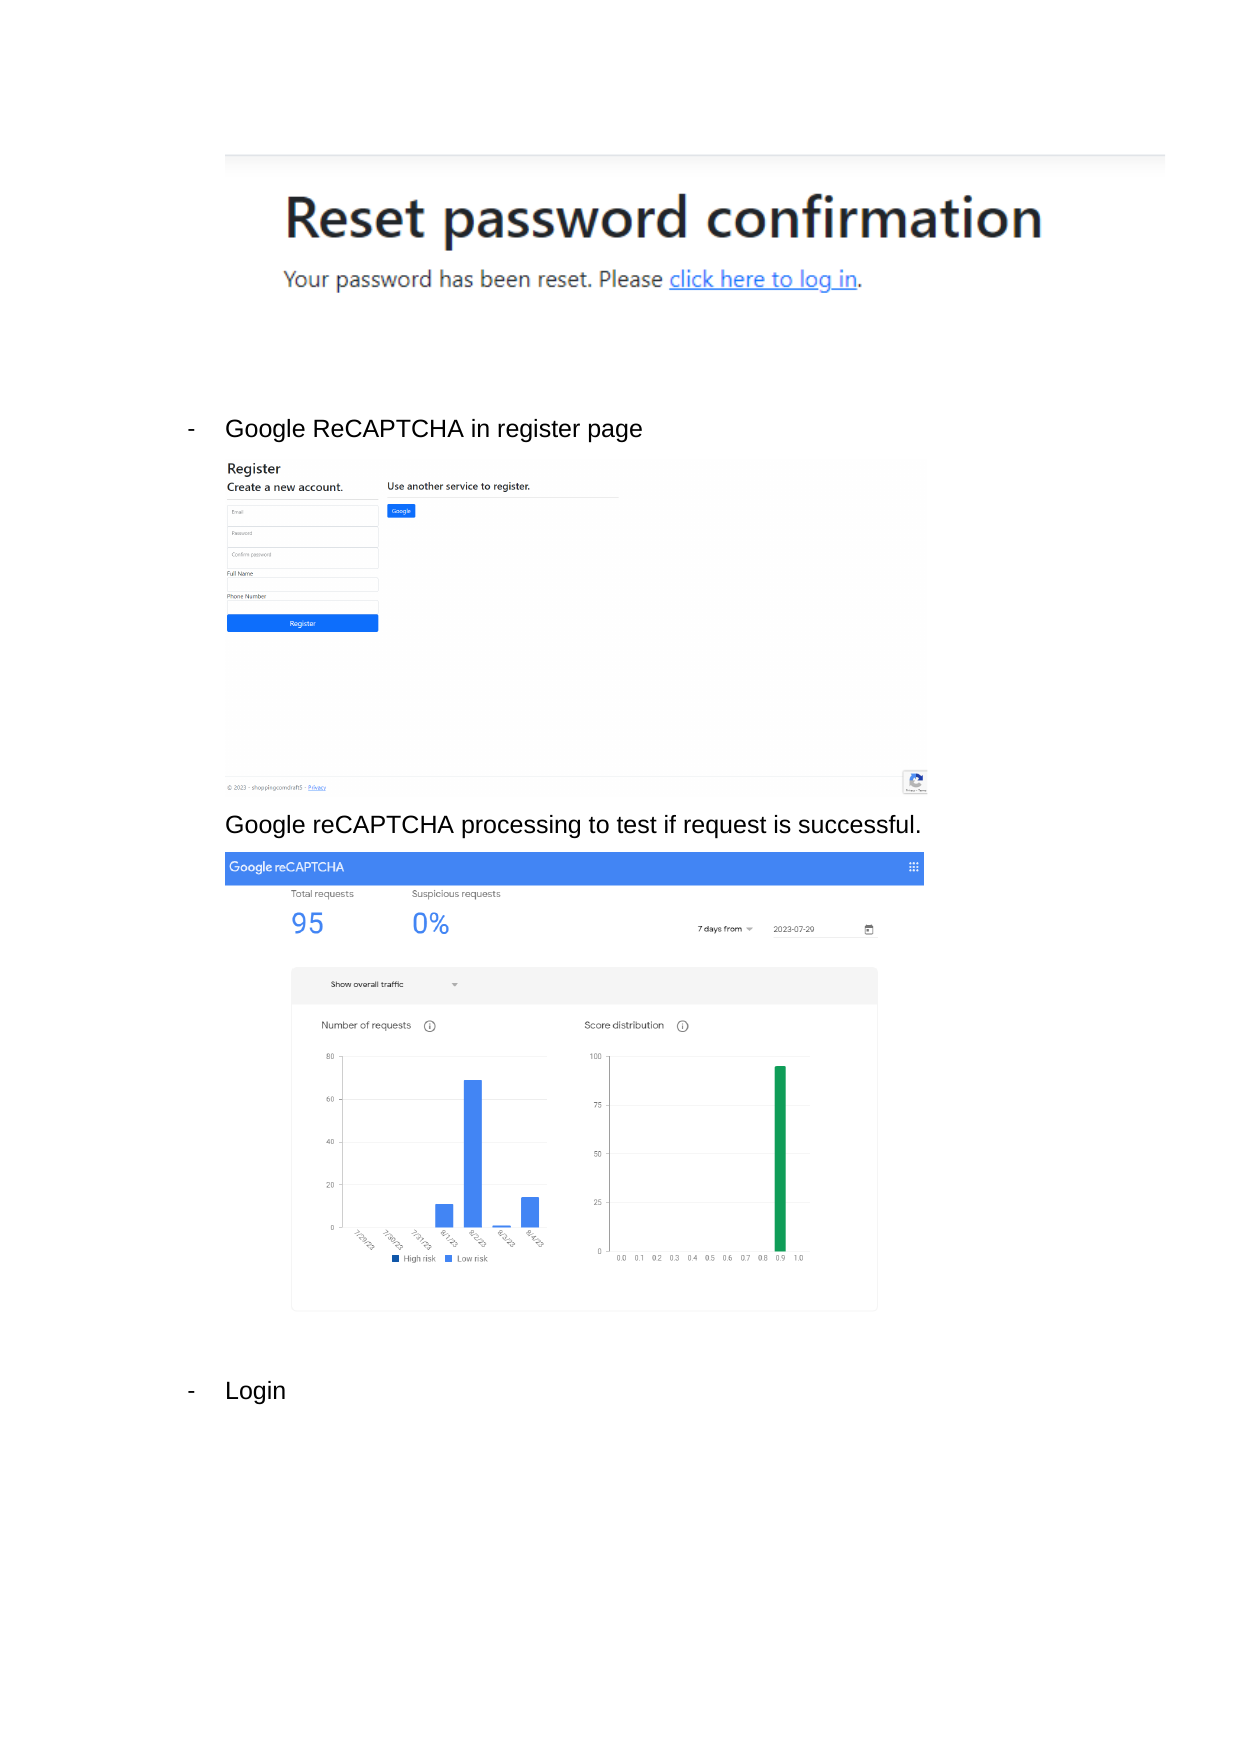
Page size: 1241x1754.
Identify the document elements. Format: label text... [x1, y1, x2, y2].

picture [225, 852, 924, 1319]
picture [225, 459, 928, 797]
list Google reCAPTCHA processing to test if request is successful. [225, 810, 1090, 838]
picture [225, 150, 1166, 357]
list Login [187, 1375, 1090, 1406]
list Google ReCAPTCHA in register page [187, 413, 1090, 444]
